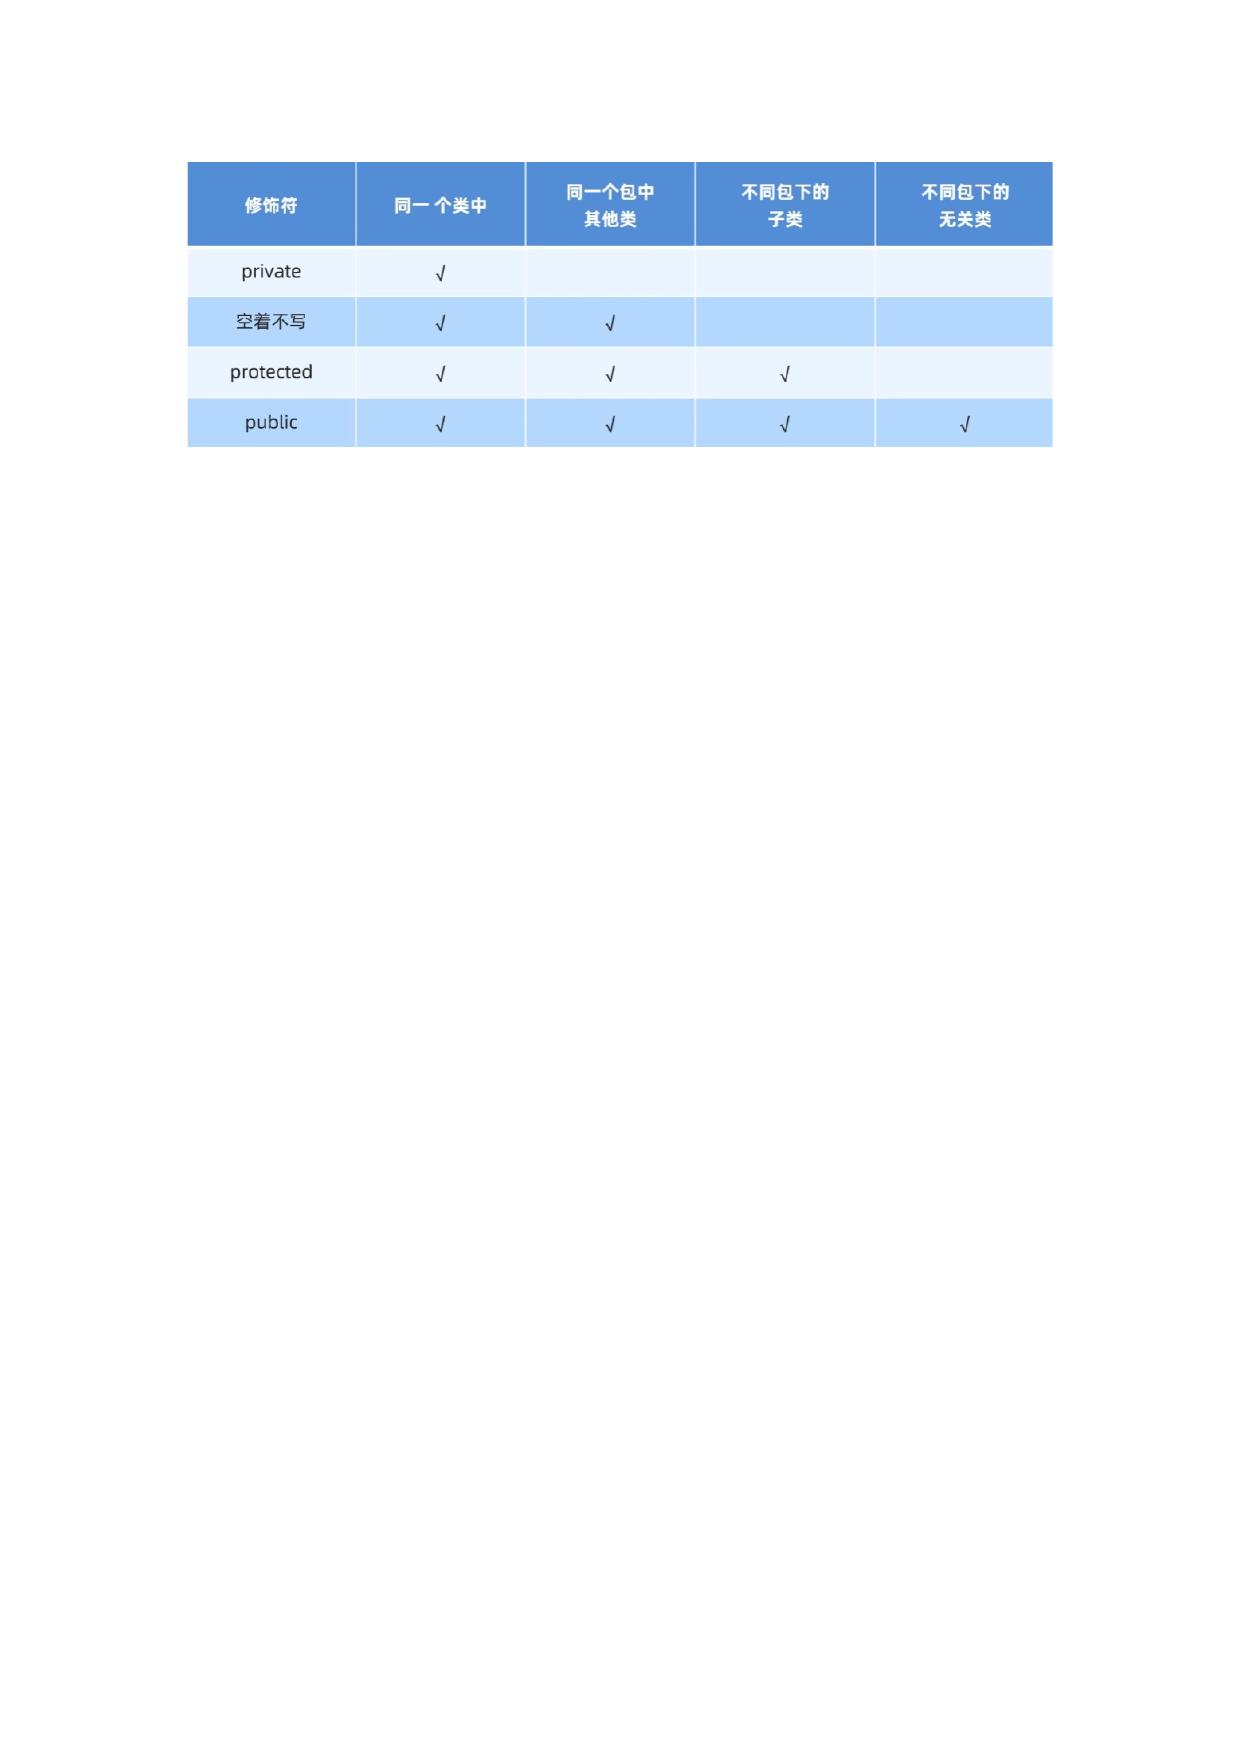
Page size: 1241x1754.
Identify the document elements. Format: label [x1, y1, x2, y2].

picture [187, 162, 1053, 447]
